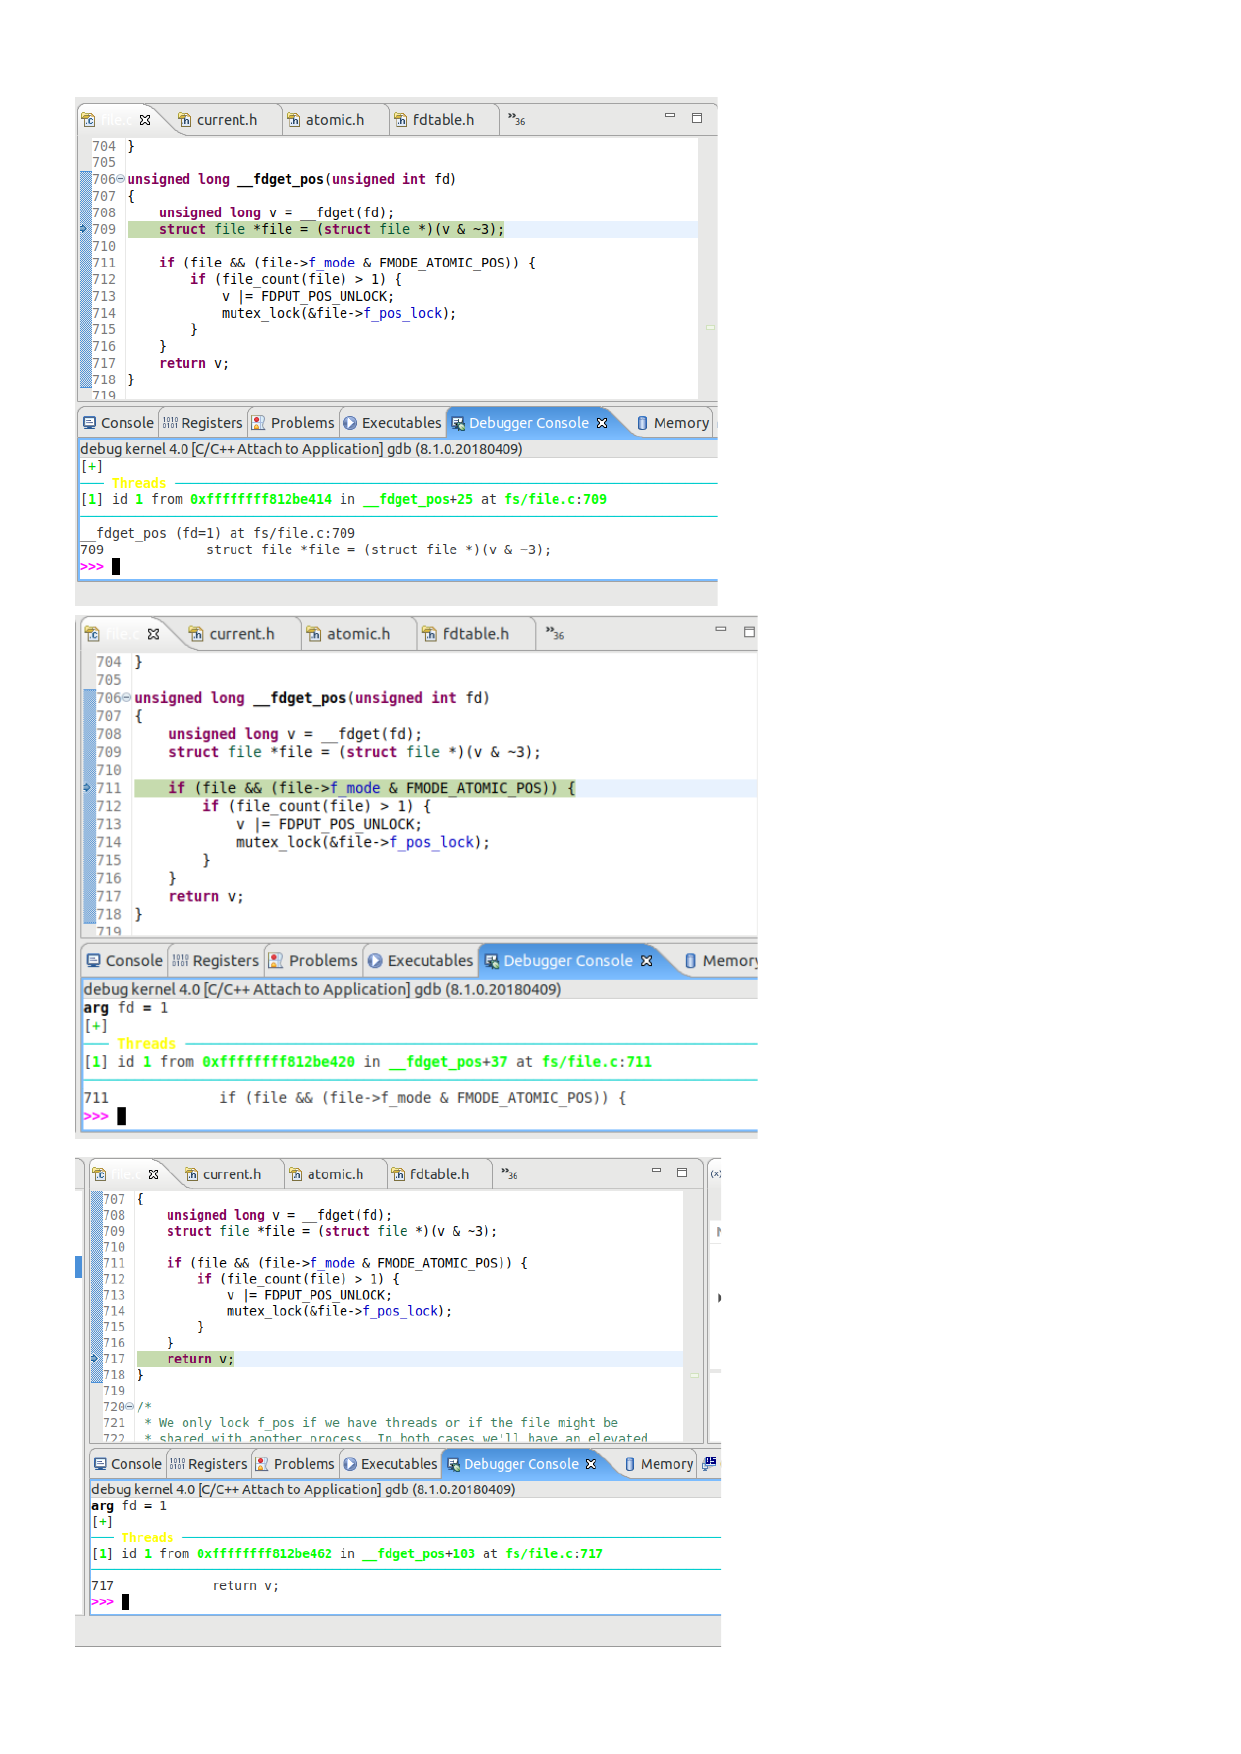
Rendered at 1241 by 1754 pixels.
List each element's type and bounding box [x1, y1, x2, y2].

picture [75, 615, 758, 1139]
picture [75, 97, 718, 606]
picture [75, 1157, 722, 1647]
